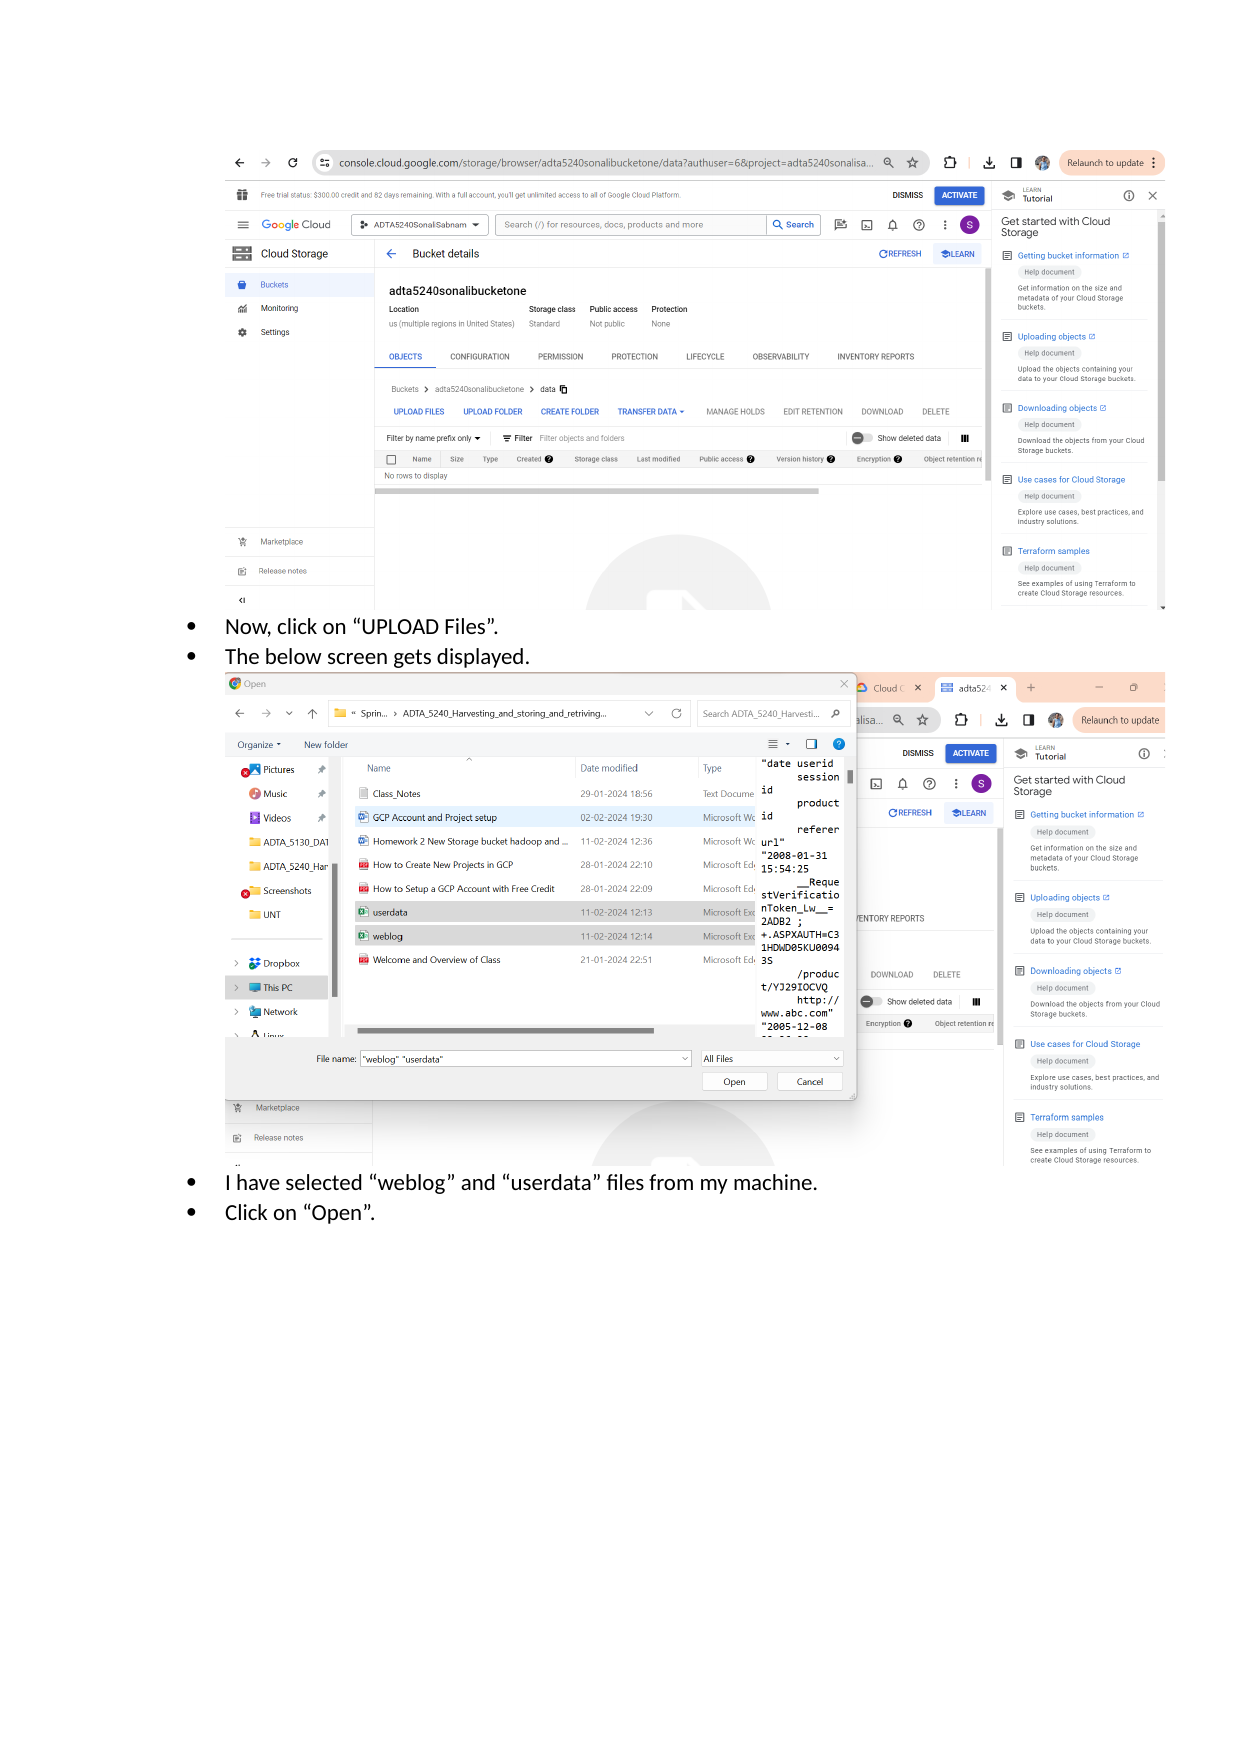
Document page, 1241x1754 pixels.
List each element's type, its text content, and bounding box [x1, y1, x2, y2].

list Click on “Open”. [187, 1198, 1090, 1226]
list Now, click on “UPLOAD Files”. [187, 612, 1090, 640]
list I have selected “weblog” and “userdata” files from my machine. [187, 1168, 1090, 1196]
list The below screen gets displayed. [187, 642, 1090, 670]
picture [225, 672, 1166, 1166]
picture [225, 150, 1166, 610]
